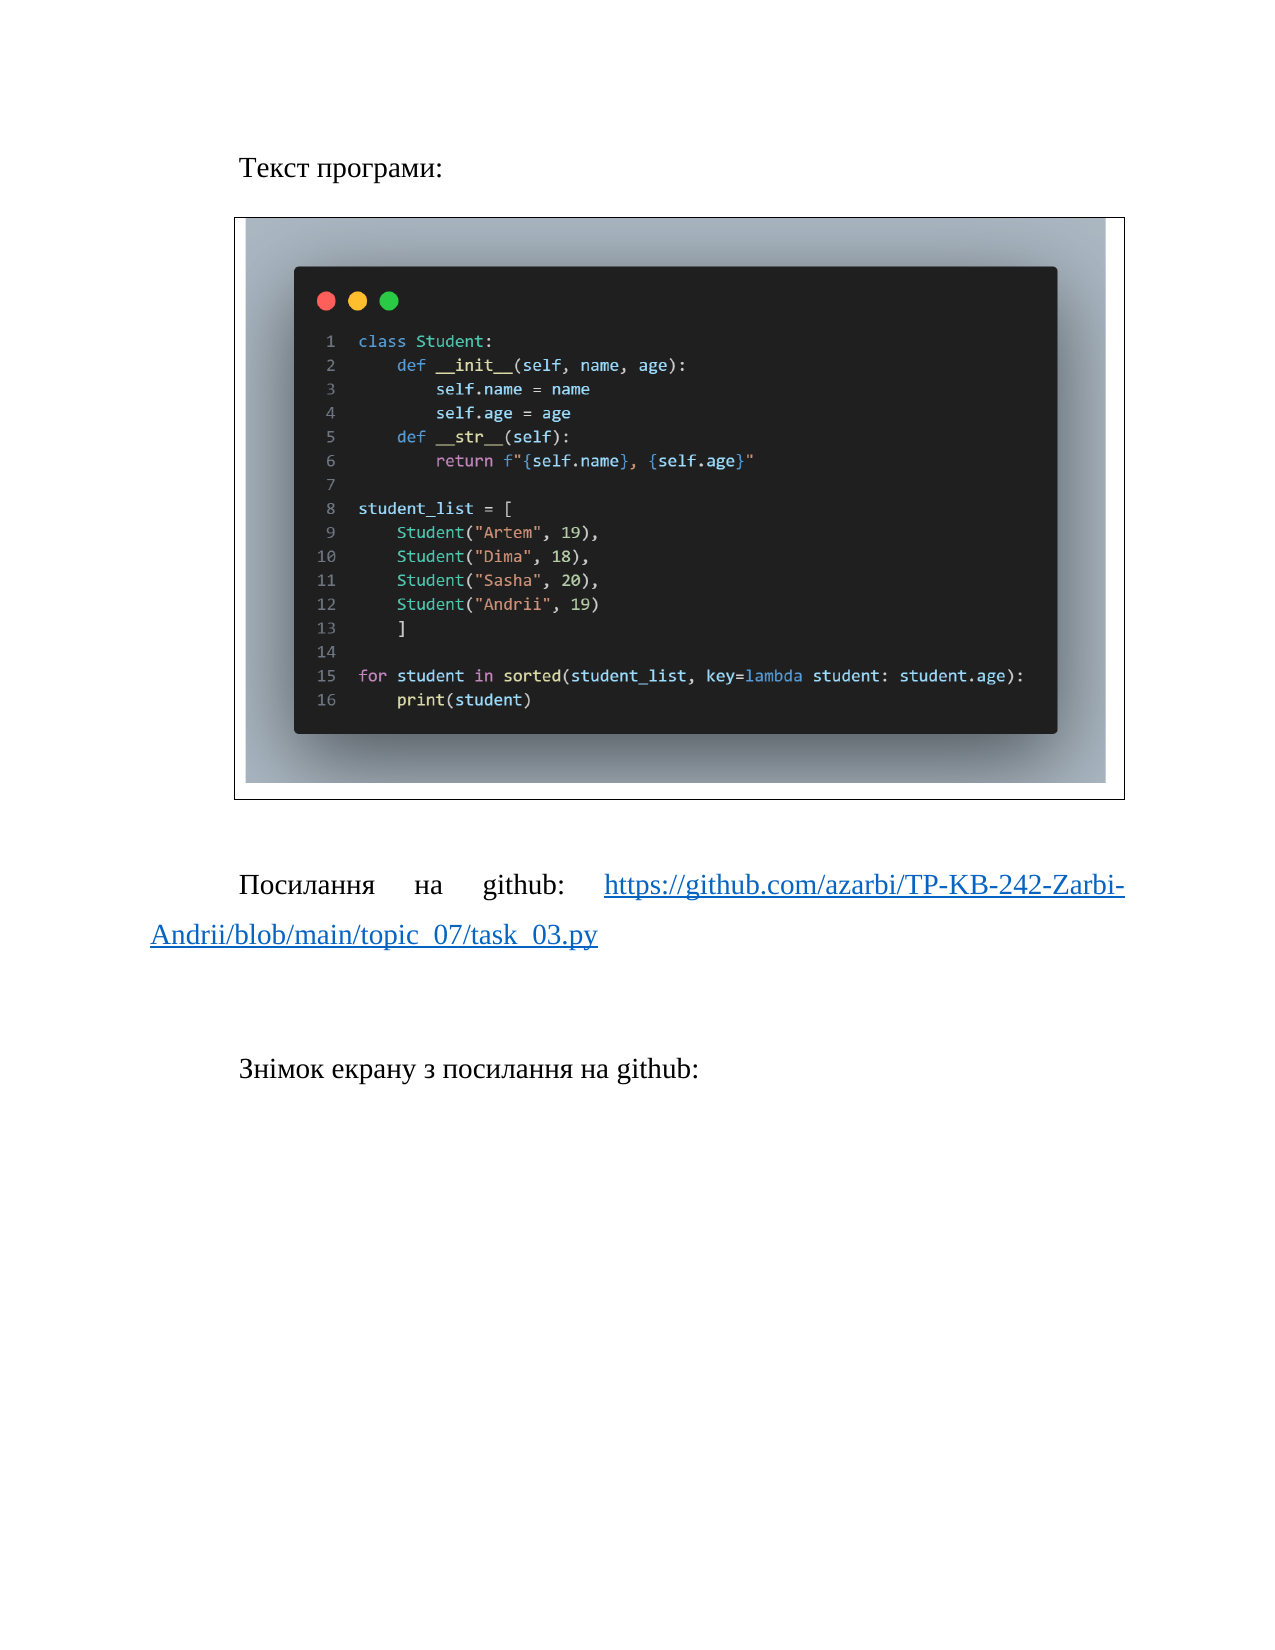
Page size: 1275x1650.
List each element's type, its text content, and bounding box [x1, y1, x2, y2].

text Знімок екрану з посилання на github: [150, 1051, 1125, 1085]
picture [245, 218, 1106, 783]
table_header [235, 218, 1124, 799]
text Текст програми: [150, 150, 1125, 183]
text Посилання на github: https://github.com/azarbi/TP-KB-242-Zarbi-Andrii/blob/main/topic_07/task_03.py [150, 867, 1125, 951]
